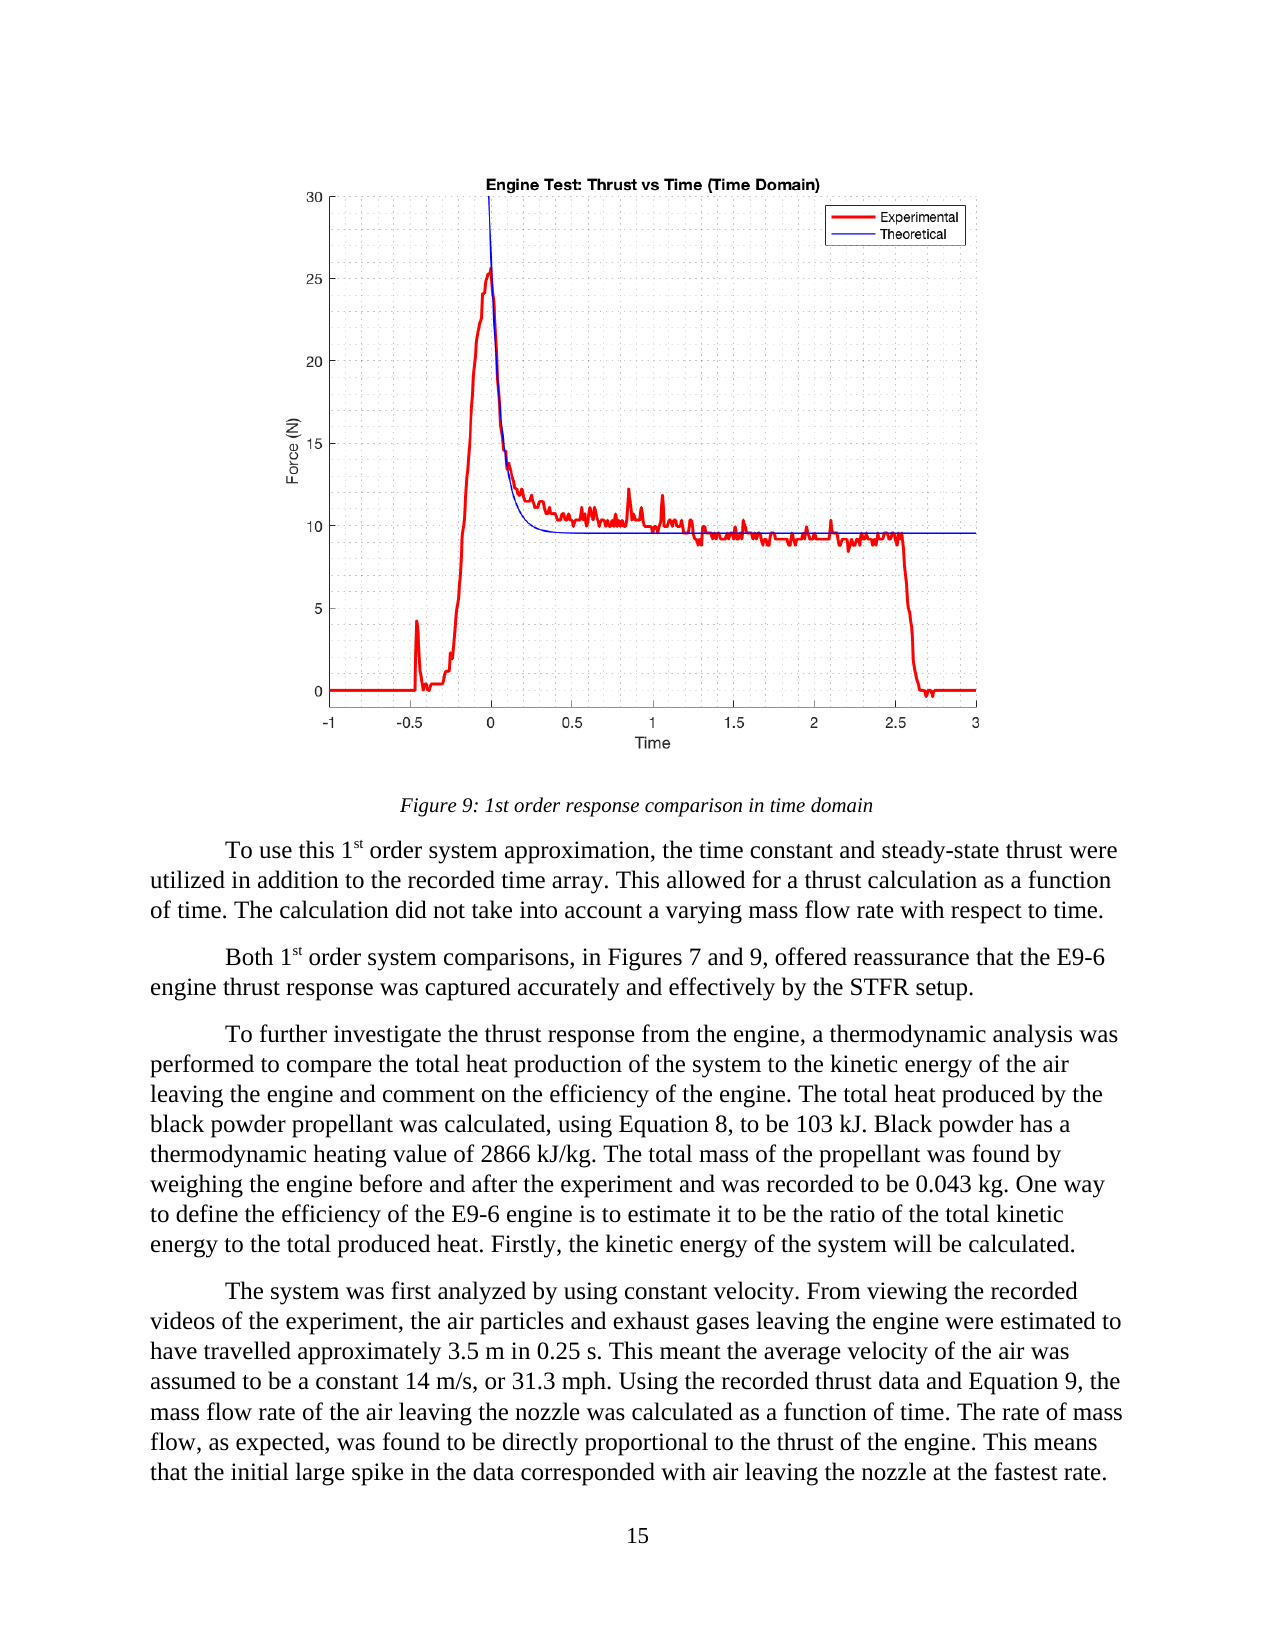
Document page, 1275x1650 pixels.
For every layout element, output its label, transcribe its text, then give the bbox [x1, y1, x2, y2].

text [150, 1276, 1125, 1486]
text Figure 9: 1st order response comparison in time domain [150, 793, 1125, 817]
text To use this 1st order system approximation, the time constant and steady-state thrust were utilized in addition to the recorded time array. This allowed for a thrust calculation as a function of time. The calculation did not take into account a varying mass flow rate with respect to time. [150, 835, 1125, 924]
text To further investigate the thrust response from the engine, a thermodynamic analysis was performed to compare the total heat production of the system to the kinetic energy of the air leaving the engine and comment on the efficiency of the engine. The total heat produced by the black powder propellant was calculated, using Equation 8, to be 103 kJ. Black powder has a thermodynamic heating value of 2866 kJ/kg. The total mass of the propellant was found by weighing the engine before and after the experiment and was recorded to be 0.043 kg. One way to define the efficiency of the E9-6 engine is to estimate it to be the ratio of the total kinetic energy to the total produced heat. Firstly, the kinetic energy of the system will be calculated. [150, 1019, 1125, 1258]
text Both 1st order system comparisons, in Figures 7 and 9, offered reassurance that the E9-6 engine thrust response was captured accurately and effectively by the STFR setup. [150, 942, 1125, 1001]
picture [220, 150, 1055, 775]
